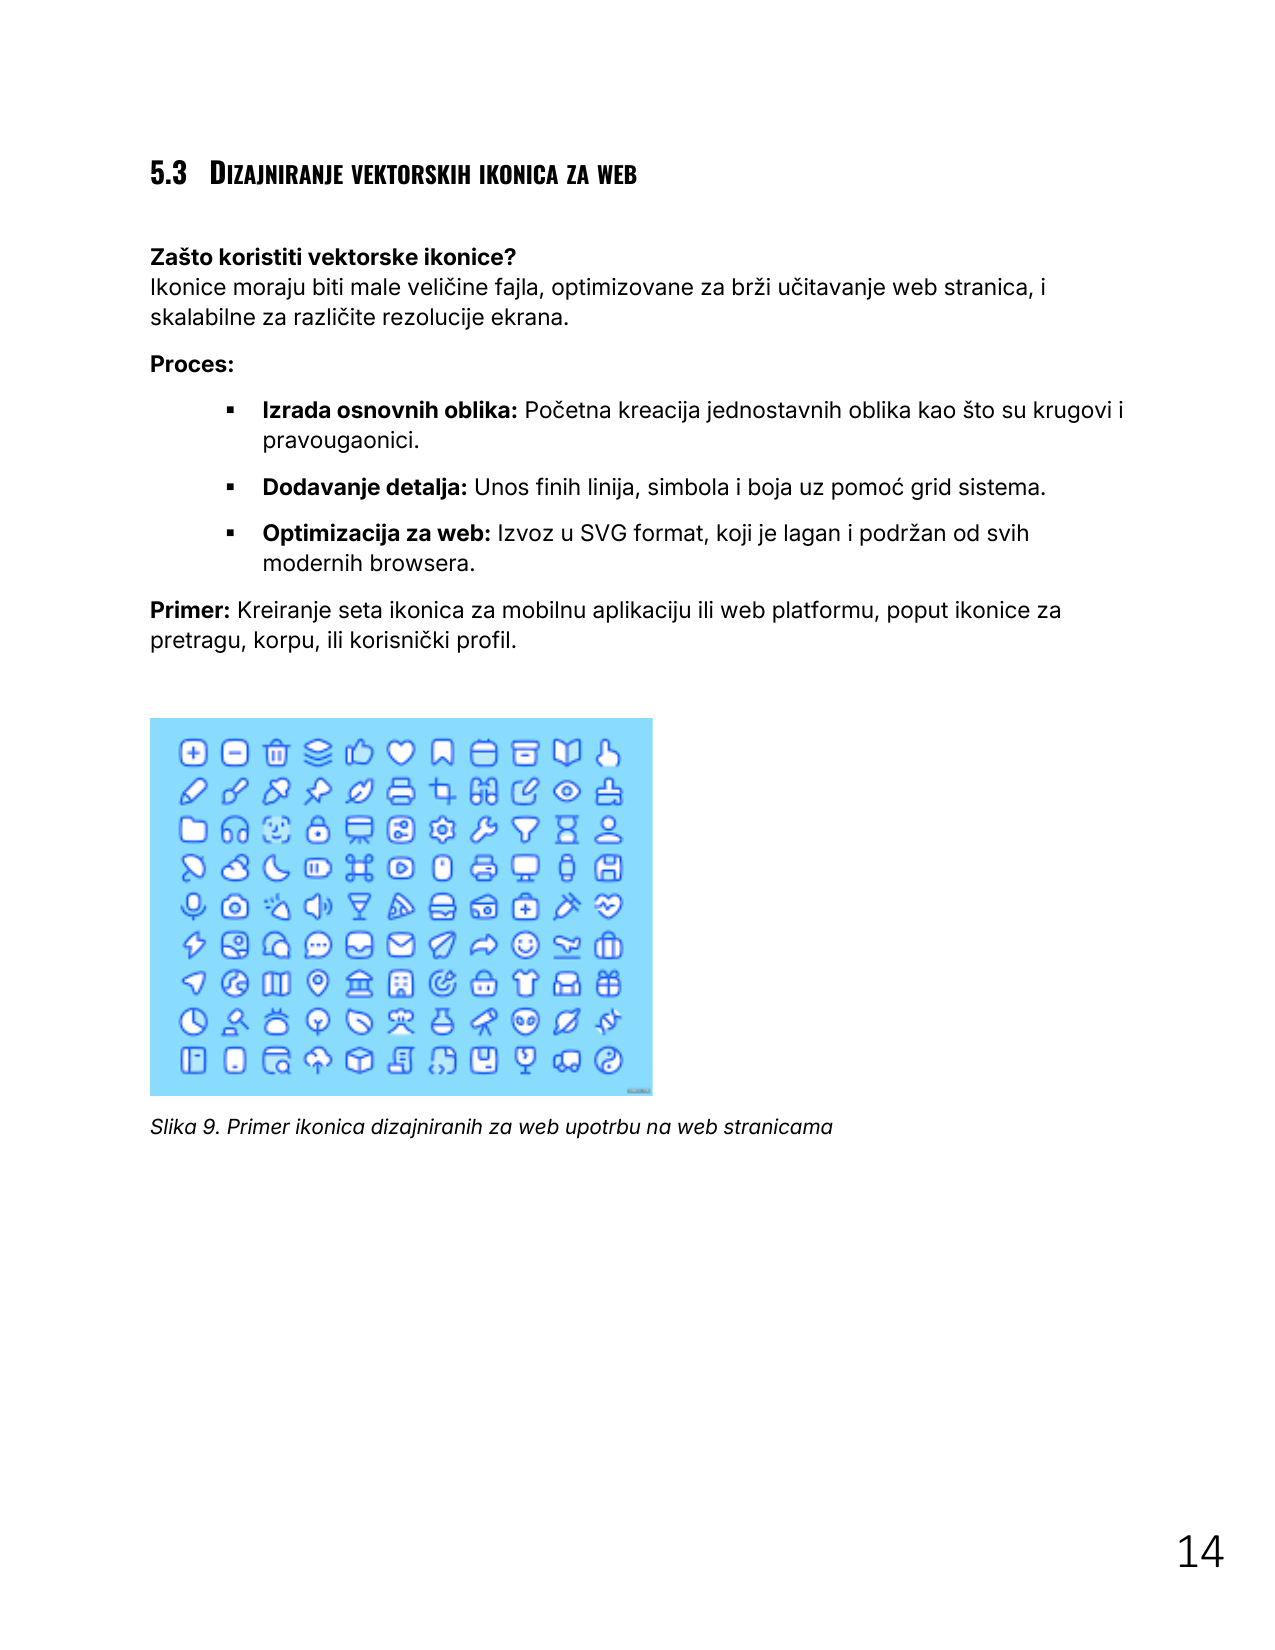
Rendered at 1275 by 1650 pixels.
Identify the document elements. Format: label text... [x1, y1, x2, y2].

text Zašto koristiti vektorske ikonice? Ikonice moraju biti male veličine fajla, optimizovane za brži učitavanje web stranica, i skalabilne za različite rezolucije ekrana. [150, 243, 1125, 331]
text Proces: [150, 350, 1125, 378]
list Izrada osnovnih oblika: Početna kreacija jednostavnih oblika kao što su krugovi i pravougaonici. [225, 396, 1125, 454]
list Optimizacija za web: Izvoz u SVG format, koji je lagan i podržan od svih modernih browsera. [225, 519, 1125, 577]
list Dodavanje detalja: Unos finih linija, simbola i boja uz pomoć grid sistema. [225, 473, 1125, 501]
text Slika 9. Primer ikonica dizajniranih za web upotrbu na web stranicama [150, 1114, 1125, 1139]
text Primer: Kreiranje seta ikonica za mobilnu aplikaciju ili web platformu, poput ikonice za pretragu, korpu, ili korisnički profil. [150, 596, 1125, 653]
picture [150, 718, 653, 1096]
subtitle 5.3 Dizajniranje vektorskih ikonica za web [150, 150, 1125, 193]
